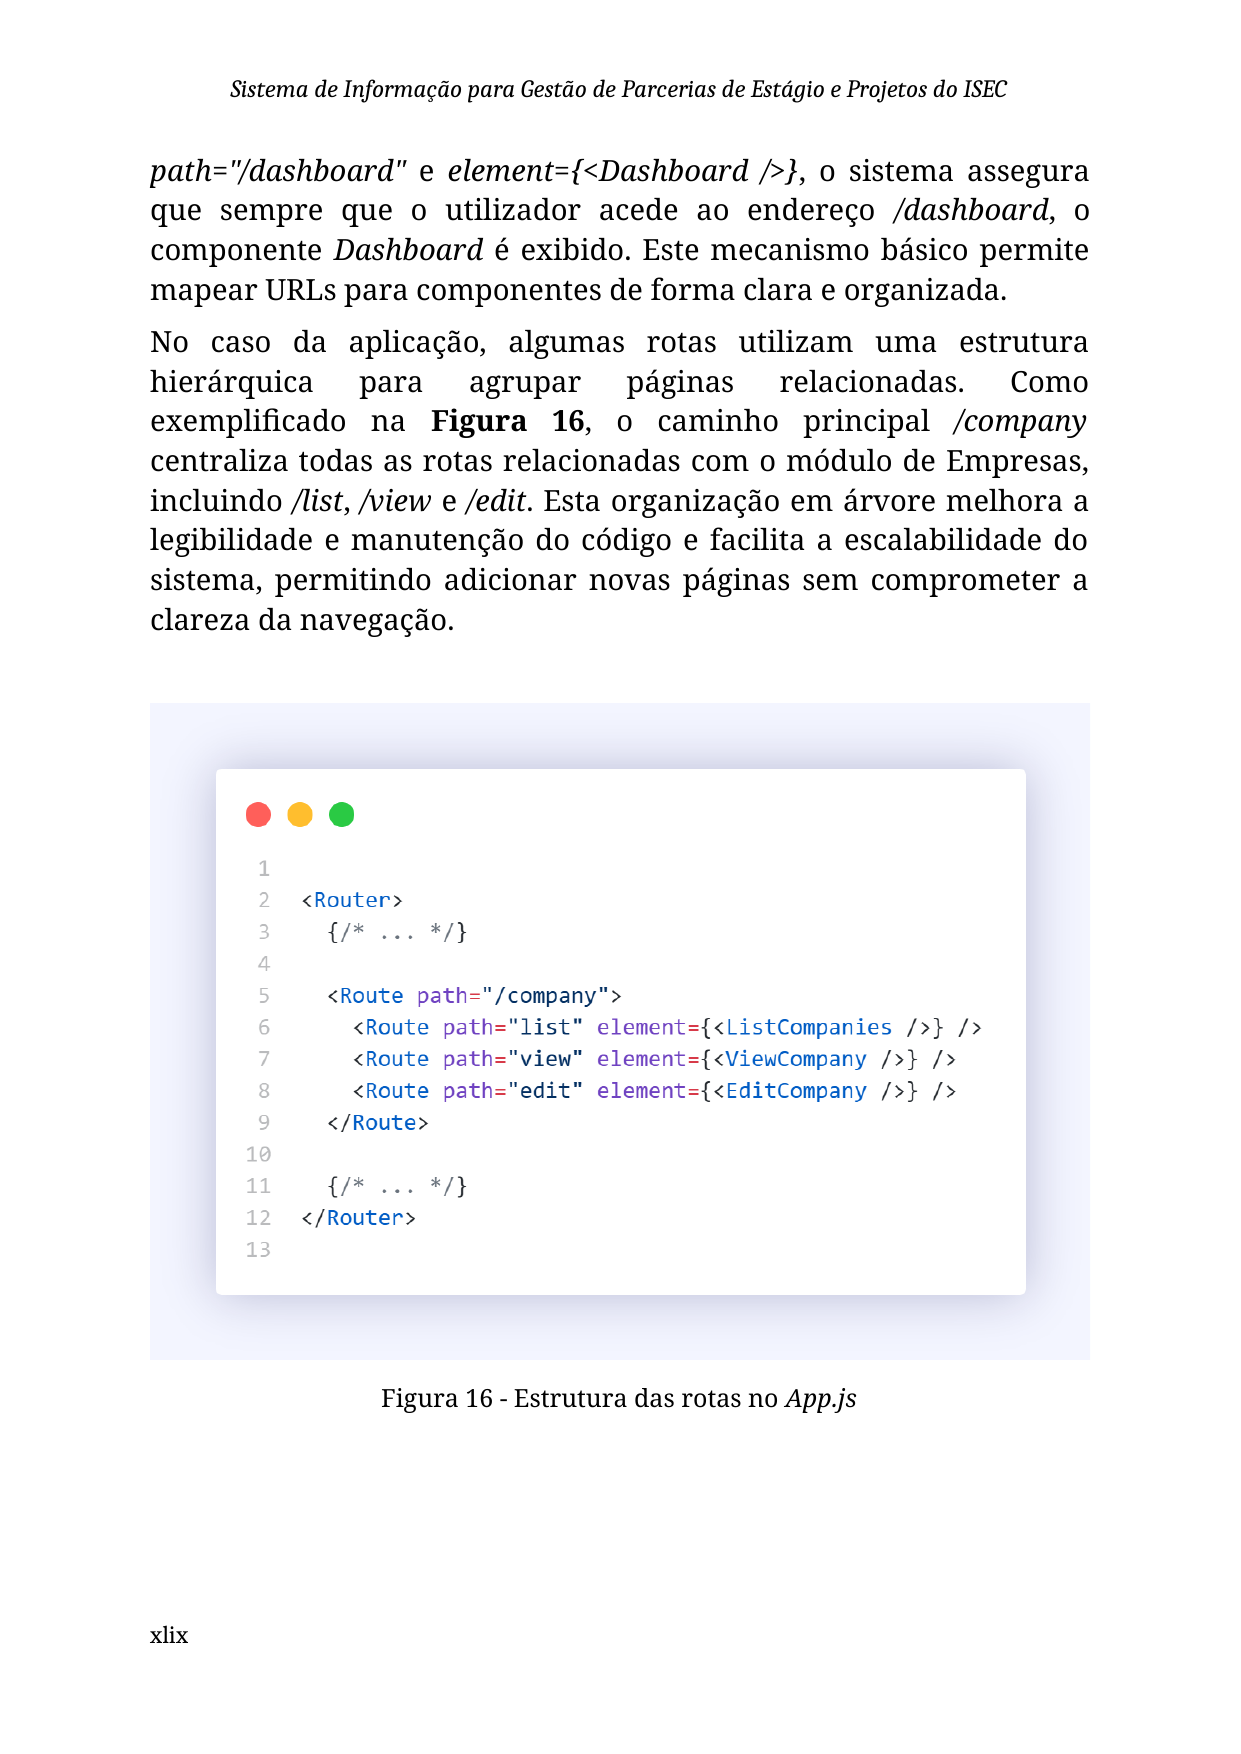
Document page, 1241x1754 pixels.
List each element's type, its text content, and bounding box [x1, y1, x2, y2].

text Figura 16 - Estrutura das rotas no App.js [150, 1381, 1090, 1415]
text No caso da aplicação, algumas rotas utilizam uma estrutura hierárquica para agrupar páginas relacionadas. Como exemplificado na Figura 16, o caminho principal /company centraliza todas as rotas relacionadas com o módulo de Empresas, incluindo /list, /view e /edit. Esta organização em árvore melhora a legibilidade e manutenção do código e facilita a escalabilidade do sistema, permitindo adicionar novas páginas sem comprometer a clareza da navegação. [150, 321, 1090, 639]
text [150, 150, 1090, 309]
picture [150, 703, 1091, 1360]
